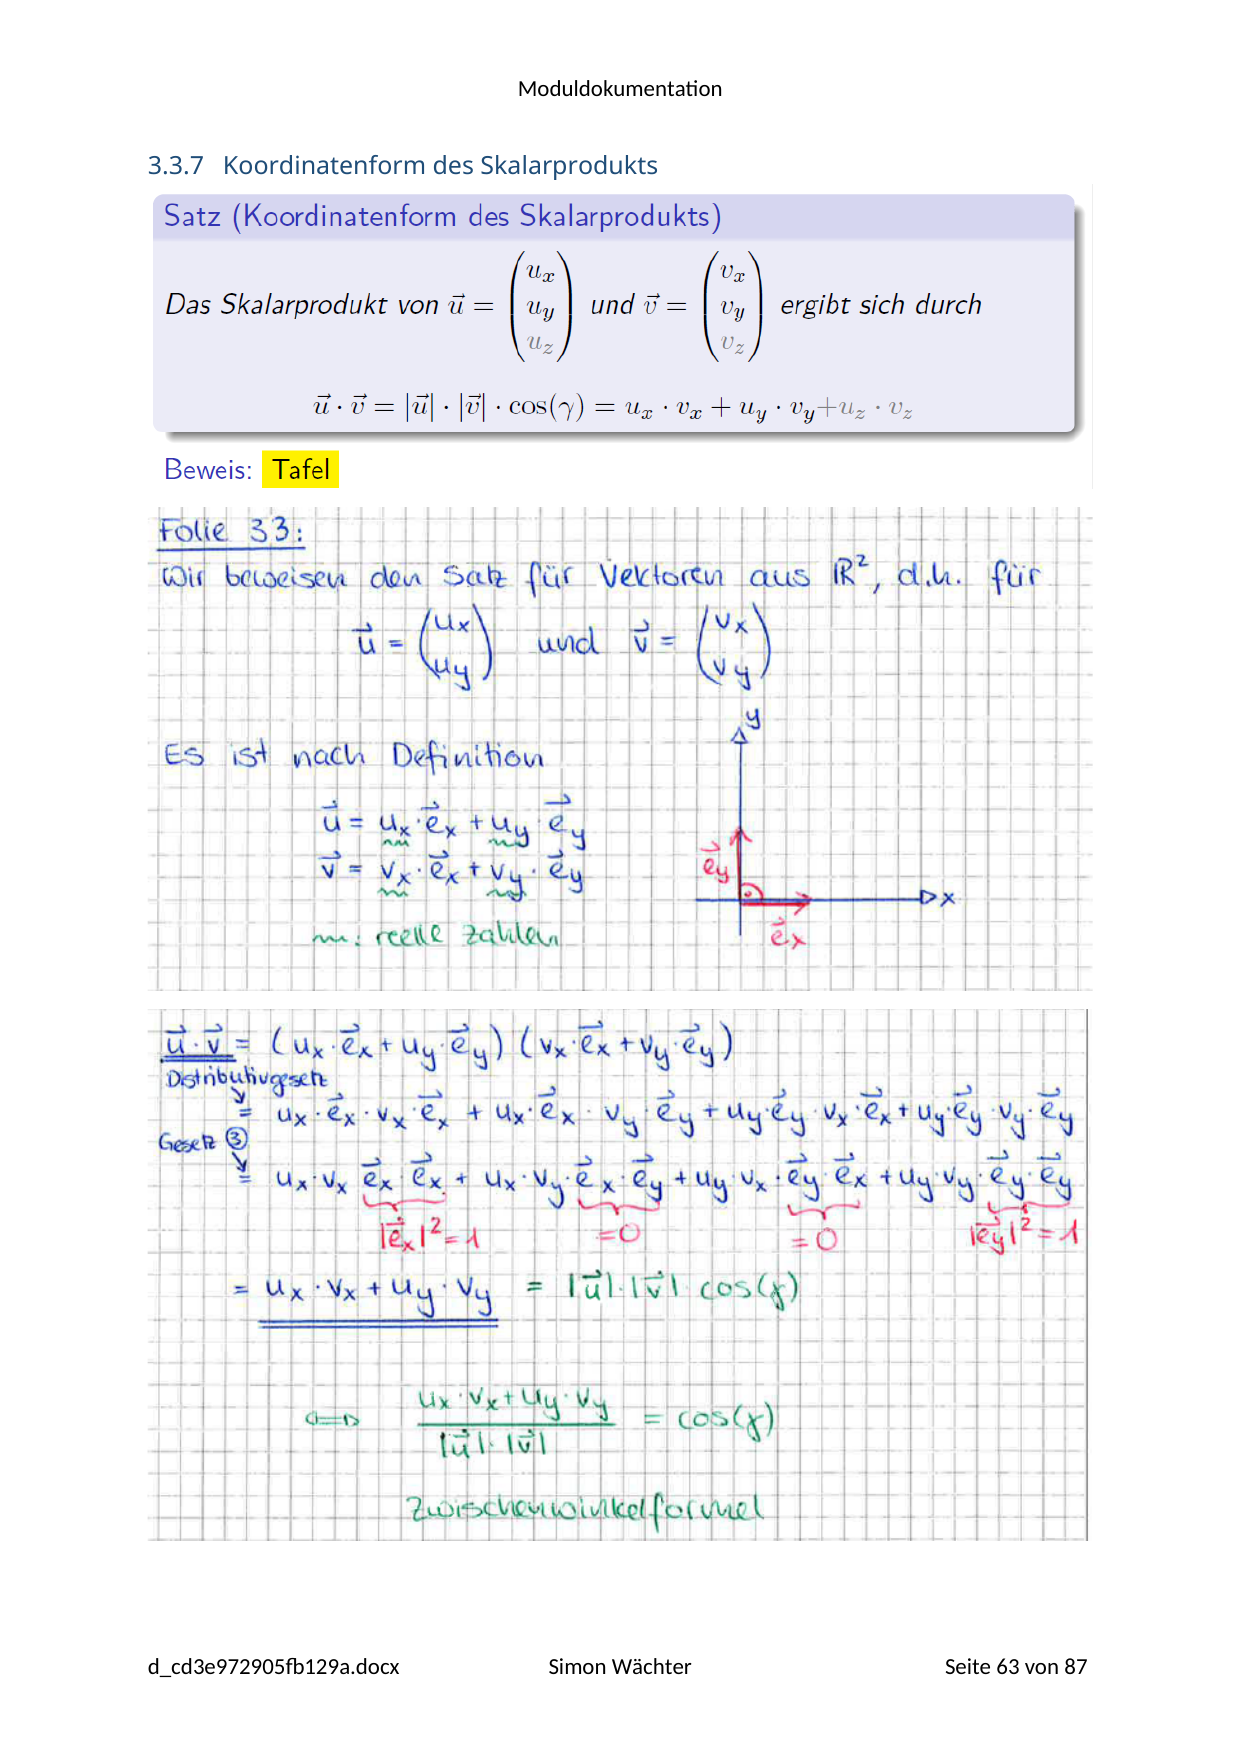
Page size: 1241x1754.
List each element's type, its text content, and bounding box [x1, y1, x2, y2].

picture [147, 507, 1093, 991]
picture [147, 1009, 1093, 1541]
subtitle Koordinatenform des Skalarprodukts [148, 148, 1093, 182]
picture [147, 184, 1093, 489]
